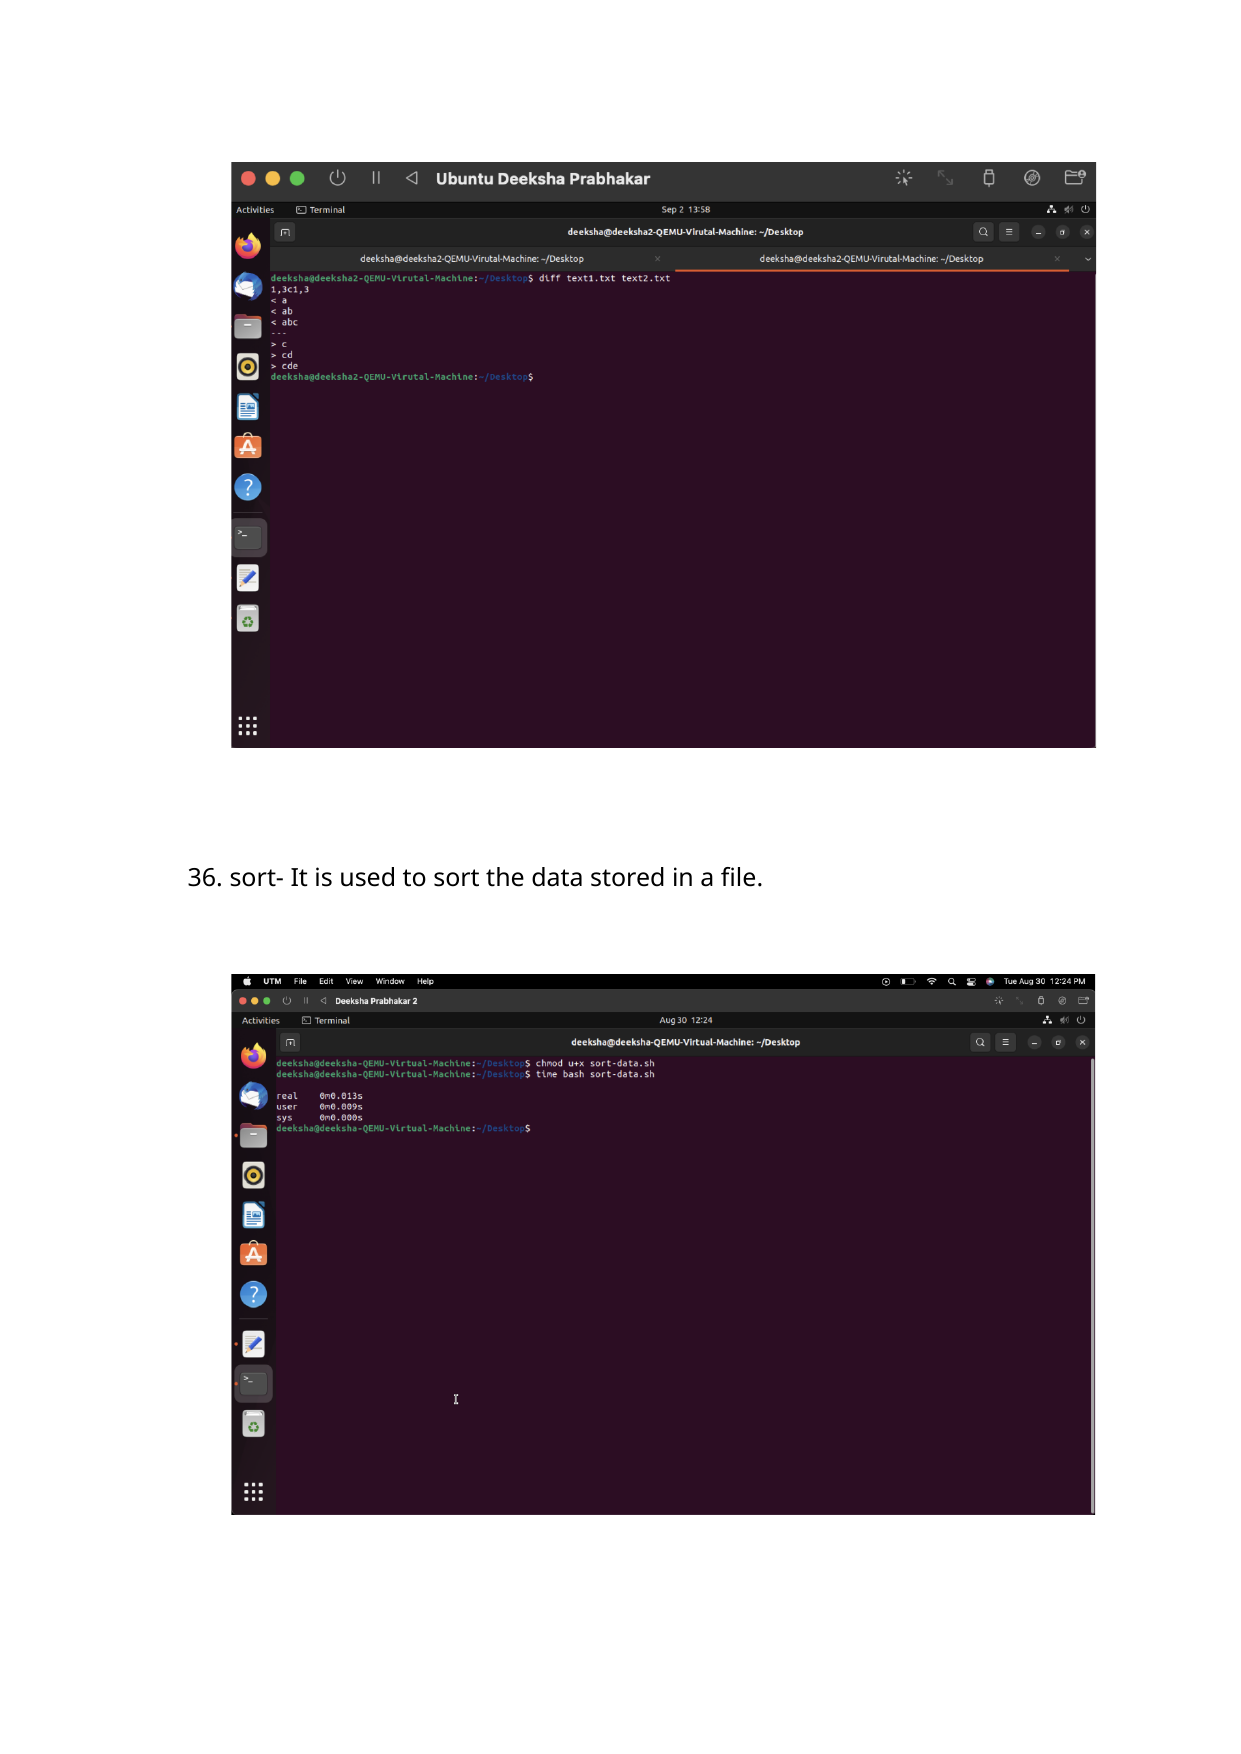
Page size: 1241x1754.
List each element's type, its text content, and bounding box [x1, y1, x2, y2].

picture [231, 162, 1097, 748]
list sort- It is used to sort the data stored in a file. [187, 844, 1053, 909]
picture [231, 974, 1096, 1515]
